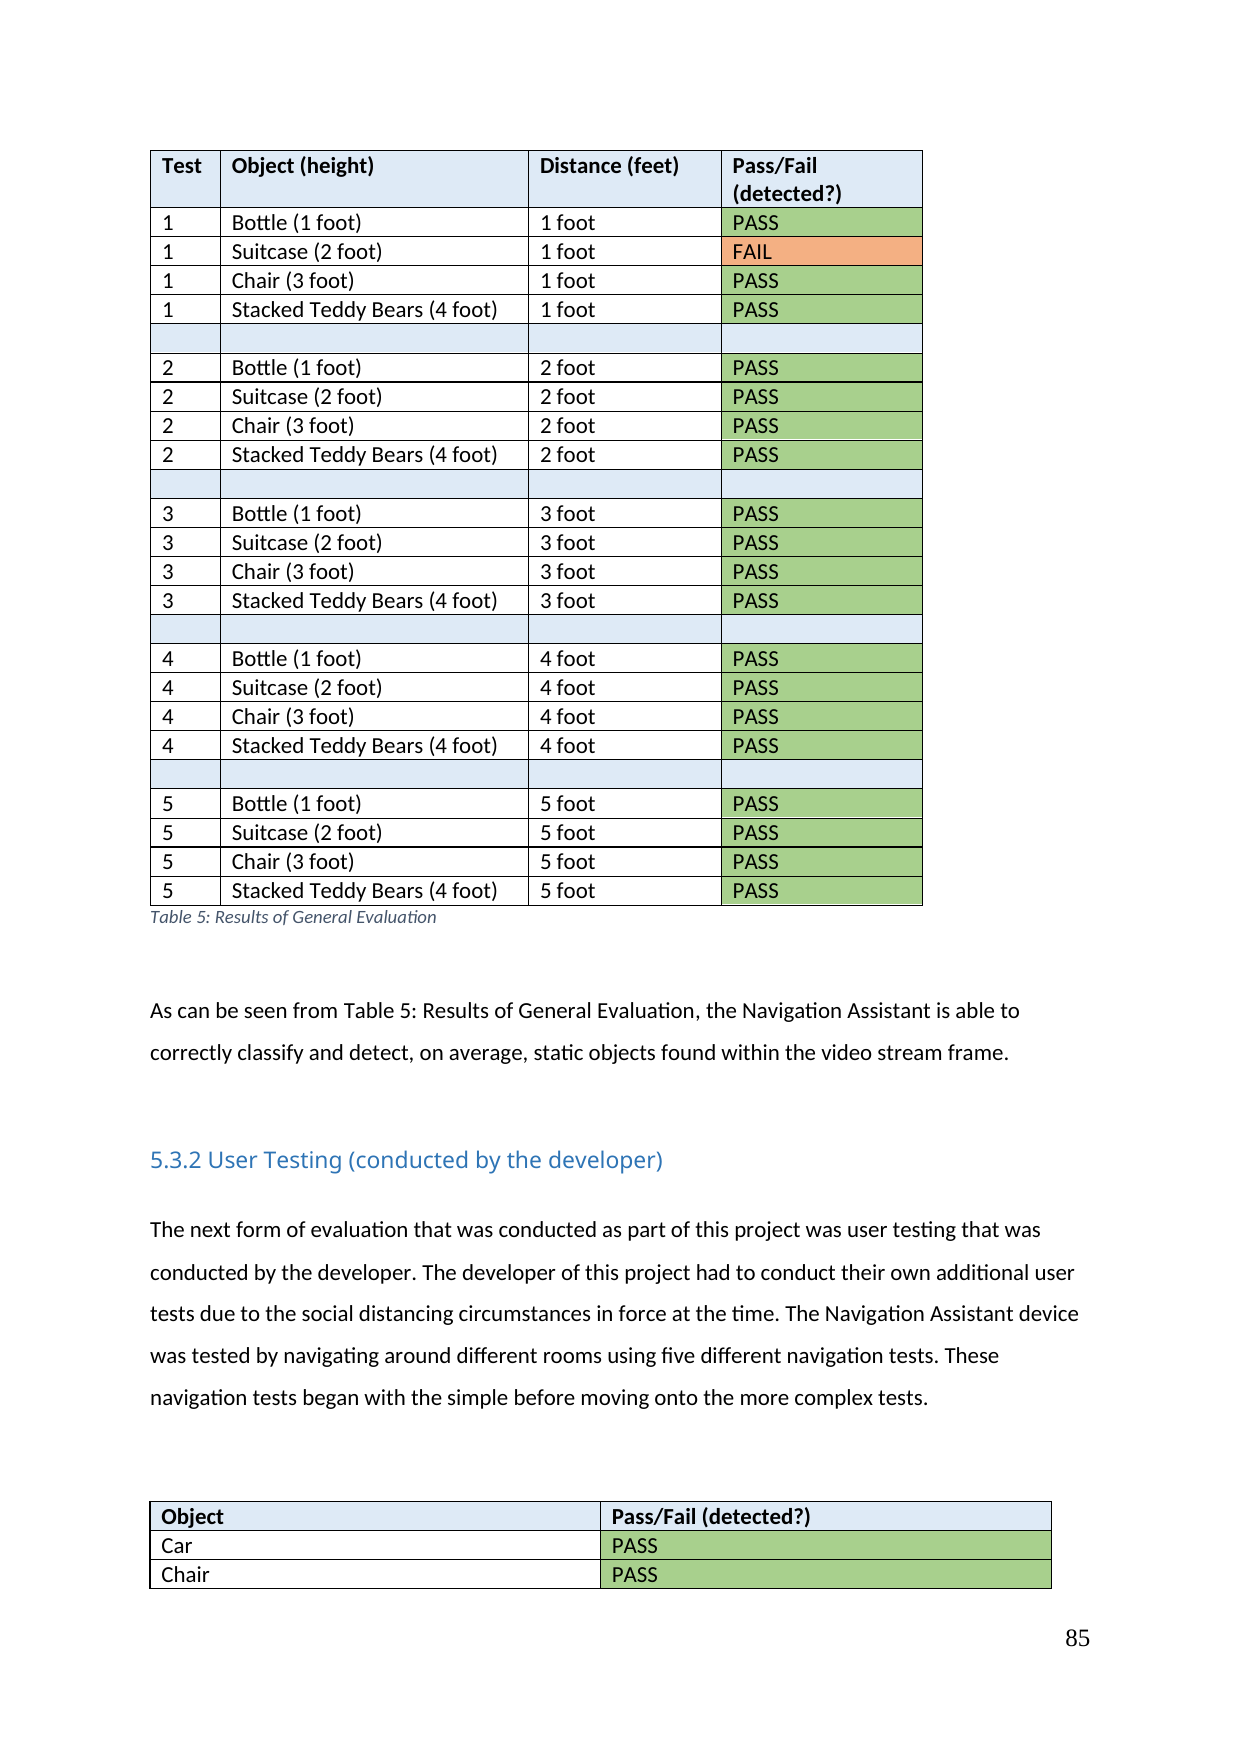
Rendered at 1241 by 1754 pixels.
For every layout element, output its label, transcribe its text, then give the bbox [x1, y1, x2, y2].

table_cell Stacked Teddy Bears (4 foot) [221, 295, 528, 323]
table_cell PASS [722, 702, 922, 730]
table_cell PASS [722, 586, 922, 614]
table_cell PASS [722, 354, 922, 381]
table_cell Chair [151, 1560, 600, 1588]
table_cell 5 foot [529, 877, 721, 904]
text As can be seen from Table 5, the Navigation Assistant is able to correctly classify and detect, on average, static objects found within the video stream frame. [150, 996, 1090, 1066]
table_cell Bottle (1 foot) [221, 208, 528, 236]
table_cell Bottle (1 foot) [221, 499, 528, 527]
table_cell 2 [151, 354, 220, 381]
text The next form of evaluation that was conducted as part of this project was user testing that was conducted by the developer. The developer of this project had to conduct their own additional user tests due to the social distancing circumstances in force at the time. The Navigation Assistant device was tested by navigating around different rooms using five different navigation tests. These navigation tests began with the simple before moving onto the more complex tests. [150, 1216, 1090, 1412]
table_cell 4 [151, 644, 220, 672]
table_cell [722, 615, 922, 643]
table_cell PASS [722, 848, 922, 876]
table_cell Bottle (1 foot) [221, 354, 528, 381]
table_cell 1 [151, 295, 220, 323]
table_header Object (height) [221, 151, 528, 207]
table_cell PASS [722, 383, 922, 411]
table_cell PASS [722, 295, 922, 323]
table_cell [221, 470, 528, 498]
table_cell 1 foot [529, 266, 721, 294]
table_cell [151, 470, 220, 498]
table_cell [221, 615, 528, 643]
table_cell [221, 760, 528, 788]
table_cell 3 foot [529, 586, 721, 614]
table_cell PASS [722, 673, 922, 701]
table_cell [529, 324, 721, 352]
table_cell FAIL [722, 237, 922, 265]
table_cell PASS [722, 499, 922, 527]
table_cell 4 [151, 731, 220, 759]
table_cell 5 foot [529, 848, 721, 876]
table_cell 1 foot [529, 295, 721, 323]
table_cell PASS [722, 412, 922, 439]
table_cell 2 [151, 383, 220, 411]
table_cell PASS [722, 877, 922, 904]
table_header Distance (feet) [529, 151, 721, 207]
table_cell [151, 324, 220, 352]
table_cell 2 foot [529, 412, 721, 439]
table_cell 4 [151, 702, 220, 730]
table_cell [722, 470, 922, 498]
table_cell PASS [601, 1560, 1051, 1588]
table_cell 3 [151, 499, 220, 527]
table_cell Chair (3 foot) [221, 848, 528, 876]
table_cell [529, 470, 721, 498]
table_header Test [151, 151, 220, 207]
table_cell 4 foot [529, 644, 721, 672]
table_cell 4 foot [529, 731, 721, 759]
table_cell Stacked Teddy Bears (4 foot) [221, 877, 528, 904]
table_cell 3 foot [529, 499, 721, 527]
table_cell PASS [722, 528, 922, 556]
table_cell Bottle (1 foot) [221, 789, 528, 817]
table_cell Chair (3 foot) [221, 412, 528, 439]
table_cell PASS [722, 789, 922, 817]
table_cell Stacked Teddy Bears (4 foot) [221, 731, 528, 759]
table_cell PASS [722, 208, 922, 236]
table_cell 5 foot [529, 789, 721, 817]
table_cell 5 [151, 789, 220, 817]
table_cell Chair (3 foot) [221, 702, 528, 730]
table_cell 2 foot [529, 441, 721, 469]
table_cell 1 [151, 208, 220, 236]
table_cell PASS [601, 1531, 1051, 1559]
table_cell Suitcase (2 foot) [221, 383, 528, 411]
table_cell [529, 615, 721, 643]
table_cell Suitcase (2 foot) [221, 673, 528, 701]
table_cell PASS [722, 266, 922, 294]
table_cell PASS [722, 731, 922, 759]
table_cell Suitcase (2 foot) [221, 528, 528, 556]
table_cell [151, 615, 220, 643]
table_cell Bottle (1 foot) [221, 644, 528, 672]
table_cell 4 foot [529, 702, 721, 730]
table_cell 1 [151, 266, 220, 294]
table_cell 1 foot [529, 208, 721, 236]
table_cell 2 [151, 441, 220, 469]
table_cell PASS [722, 819, 922, 846]
table_cell 5 [151, 819, 220, 846]
table_cell [221, 324, 528, 352]
table_cell Chair (3 foot) [221, 266, 528, 294]
table_cell 4 foot [529, 673, 721, 701]
table_cell 3 [151, 586, 220, 614]
table_cell Stacked Teddy Bears (4 foot) [221, 441, 528, 469]
table_cell PASS [722, 644, 922, 672]
table_cell Chair (3 foot) [221, 557, 528, 585]
table_header Pass/Fail (detected?) [722, 151, 922, 207]
table_cell Suitcase (2 foot) [221, 237, 528, 265]
table_cell 3 [151, 557, 220, 585]
table_cell 3 [151, 528, 220, 556]
table_cell 3 foot [529, 528, 721, 556]
table_cell Suitcase (2 foot) [221, 819, 528, 846]
table_cell 3 foot [529, 557, 721, 585]
table_cell 4 [151, 673, 220, 701]
table_cell [722, 760, 922, 788]
table_header Pass/Fail (detected?) [601, 1502, 1051, 1530]
table_cell PASS [722, 441, 922, 469]
table_cell 5 [151, 848, 220, 876]
table_cell [529, 760, 721, 788]
table_cell Stacked Teddy Bears (4 foot) [221, 586, 528, 614]
table_cell Car [151, 1531, 600, 1559]
table_cell 2 foot [529, 383, 721, 411]
table_cell 1 foot [529, 237, 721, 265]
table_cell PASS [722, 557, 922, 585]
table_cell 1 [151, 237, 220, 265]
table_cell [722, 324, 922, 352]
subtitle 5.3.2 User Testing (conducted by the developer) [150, 1144, 1090, 1175]
table_cell 5 foot [529, 819, 721, 846]
table_cell 2 [151, 412, 220, 439]
table_cell 2 foot [529, 354, 721, 381]
table_cell [151, 760, 220, 788]
table_header Object [151, 1502, 600, 1530]
table_cell 5 [151, 877, 220, 904]
